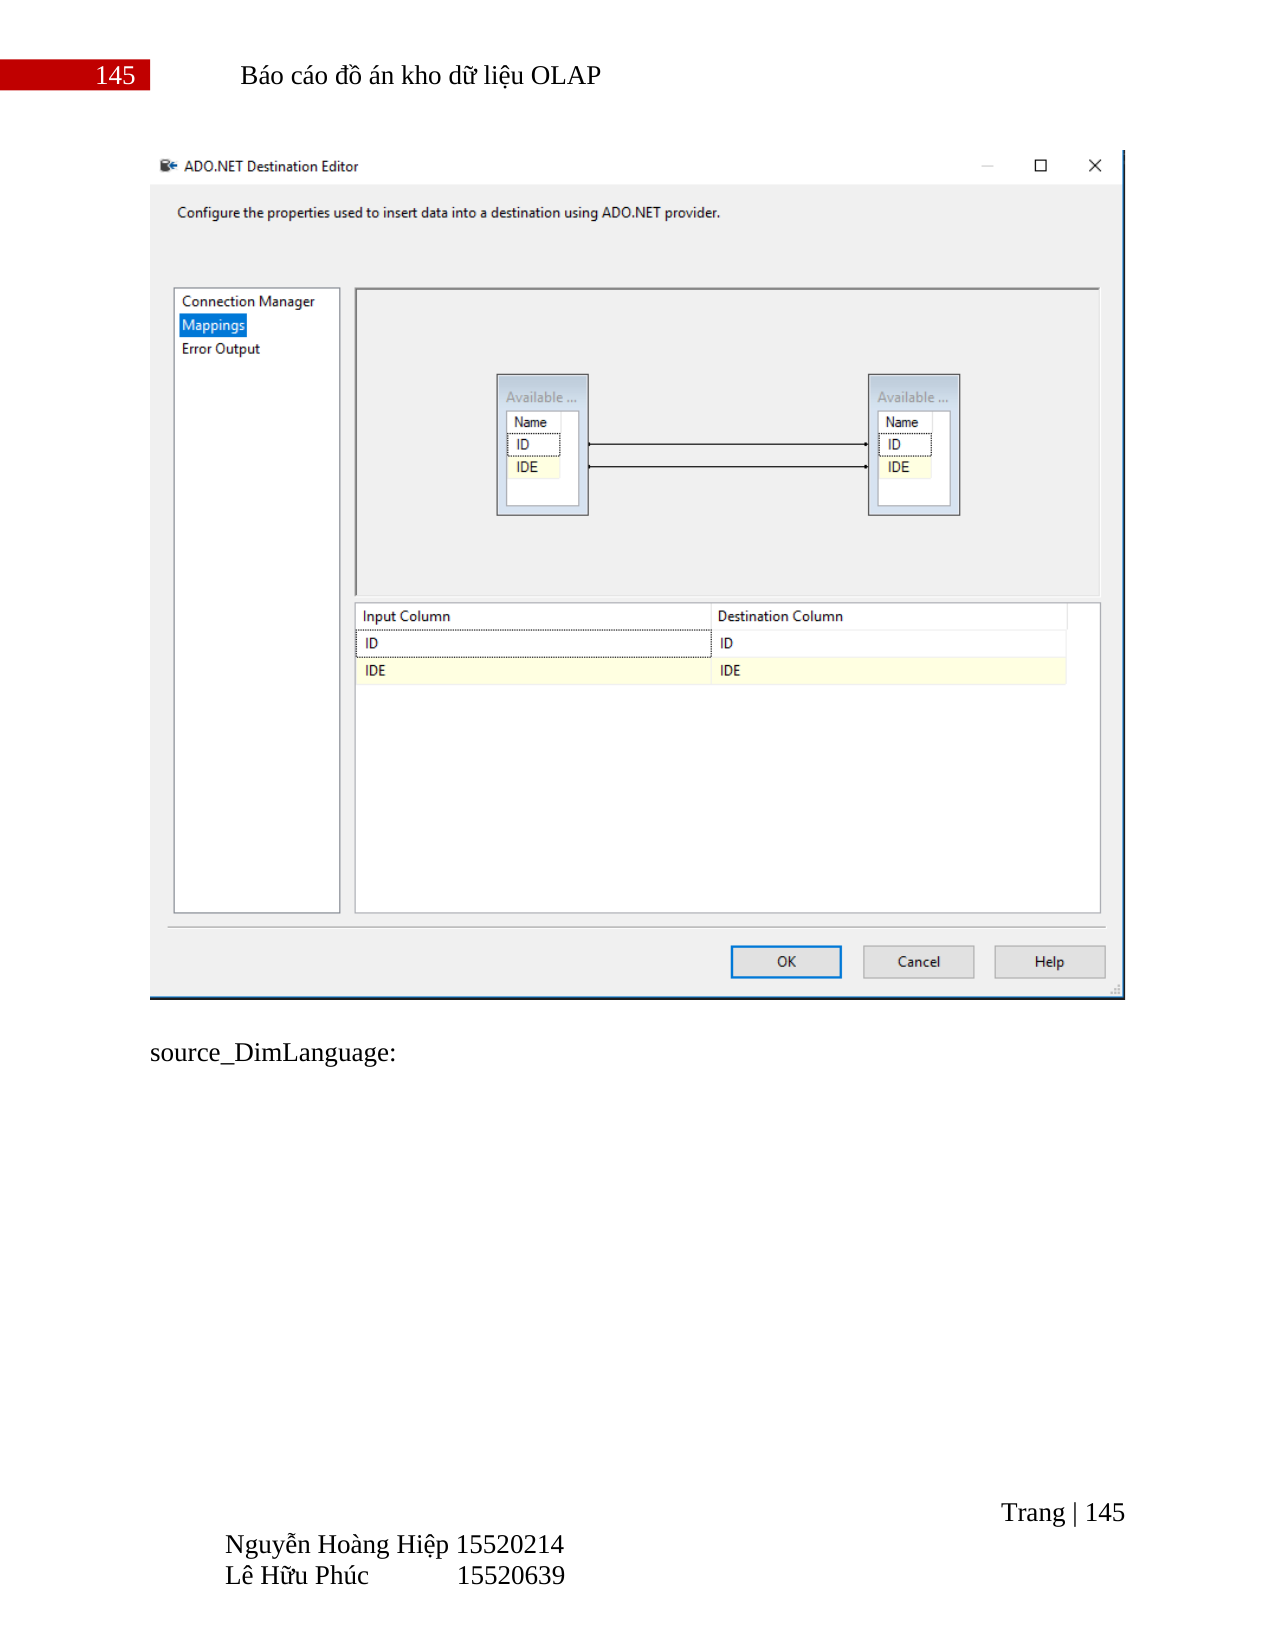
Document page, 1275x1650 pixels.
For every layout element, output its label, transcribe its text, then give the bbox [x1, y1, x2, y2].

picture [150, 150, 1125, 1000]
text source_DimLanguage: [150, 1036, 1125, 1067]
